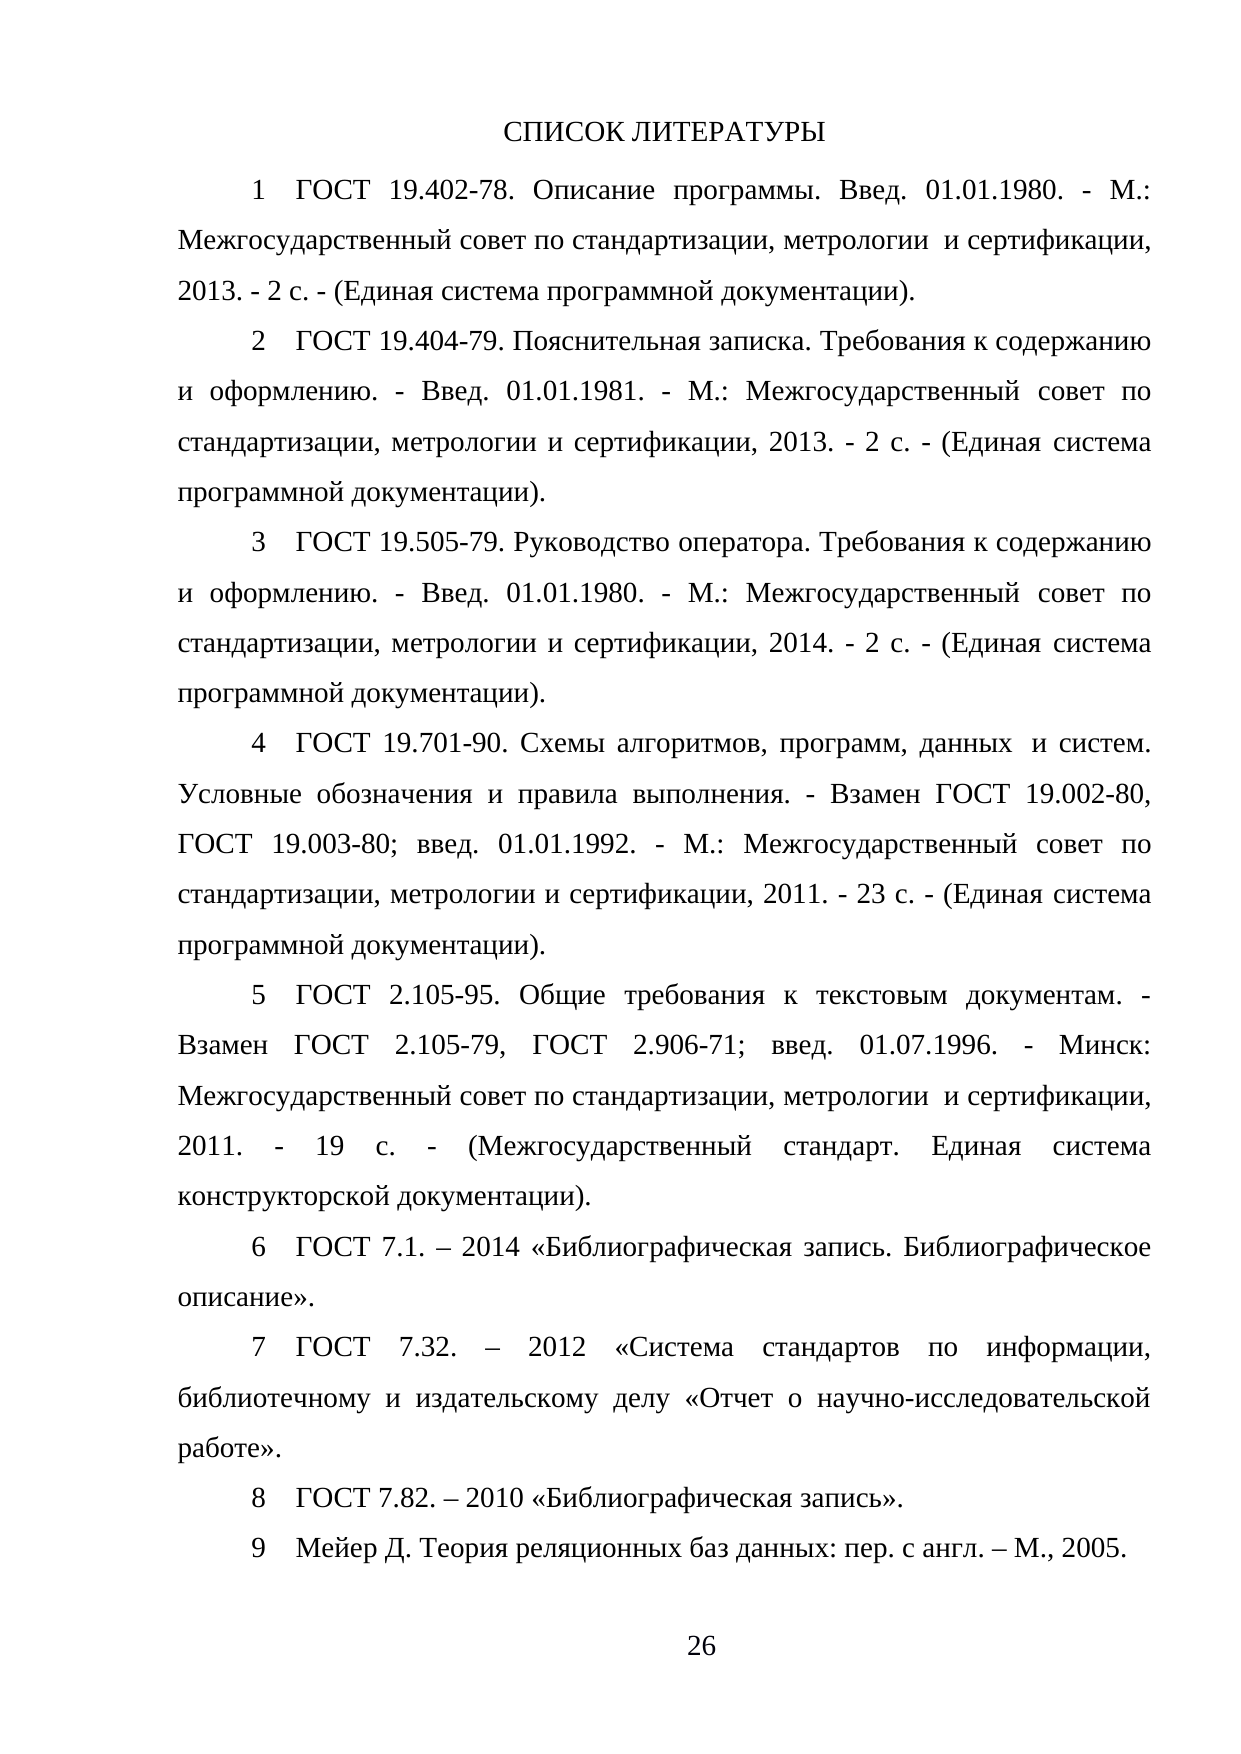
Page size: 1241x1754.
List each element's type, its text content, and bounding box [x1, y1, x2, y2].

text ГОСТ 7.1. – 2014 «Библиографическая запись. Библиографическое описание». [177, 1229, 1152, 1313]
text ГОСТ 2.105-95. Общие требования к текстовым документам. - Взамен ГОСТ 2.105-79, ГОСТ 2.906-71; введ. 01.07.1996. - Минск: Межгосударственный совет по стандартизации, метрологии и сертификации, 2011. - 19 с. - (Межгосударственный стандарт. Единая система конструкторской документации). [177, 977, 1152, 1212]
text ГОСТ 7.32. – 2012 «Система стандартов по информации, библиотечному и издательскому делу «Отчет о научно-исследовательской работе». [177, 1329, 1152, 1463]
subtitle Список литературы [177, 114, 1152, 147]
text Мейер Д. Теория реляционных баз данных: пер. с англ. – М., 2005. [177, 1531, 1152, 1564]
text ГОСТ 7.82. – 2010 «Библиографическая запись». [177, 1480, 1152, 1514]
text ГОСТ 19.402-78. Описание программы. Введ. 01.01.1980. - М.: Межгосударственный совет по стандартизации, метрологии и сертификации, 2013. - 2 с. - (Единая система программной документации). [177, 172, 1152, 306]
text ГОСТ 19.701-90. Схемы алгоритмов, программ, данных и систем. Условные обозначения и правила выполнения. - Взамен ГОСТ 19.002-80, ГОСТ 19.003-80; введ. 01.01.1992. - М.: Межгосударственный совет по стандартизации, метрологии и сертификации, 2011. - 23 с. - (Единая система программной документации). [177, 726, 1152, 960]
text ГОСТ 19.505-79. Руководство оператора. Требования к содержанию и оформлению. - Введ. 01.01.1980. - М.: Межгосударственный совет по стандартизации, метрологии и сертификации, 2014. - 2 с. - (Единая система программной документации). [177, 524, 1152, 709]
text ГОСТ 19.404-79. Пояснительная записка. Требования к содержанию и оформлению. - Введ. 01.01.1981. - М.: Межгосударственный совет по стандартизации, метрологии и сертификации, 2013. - 2 с. - (Единая система программной документации). [177, 323, 1152, 508]
